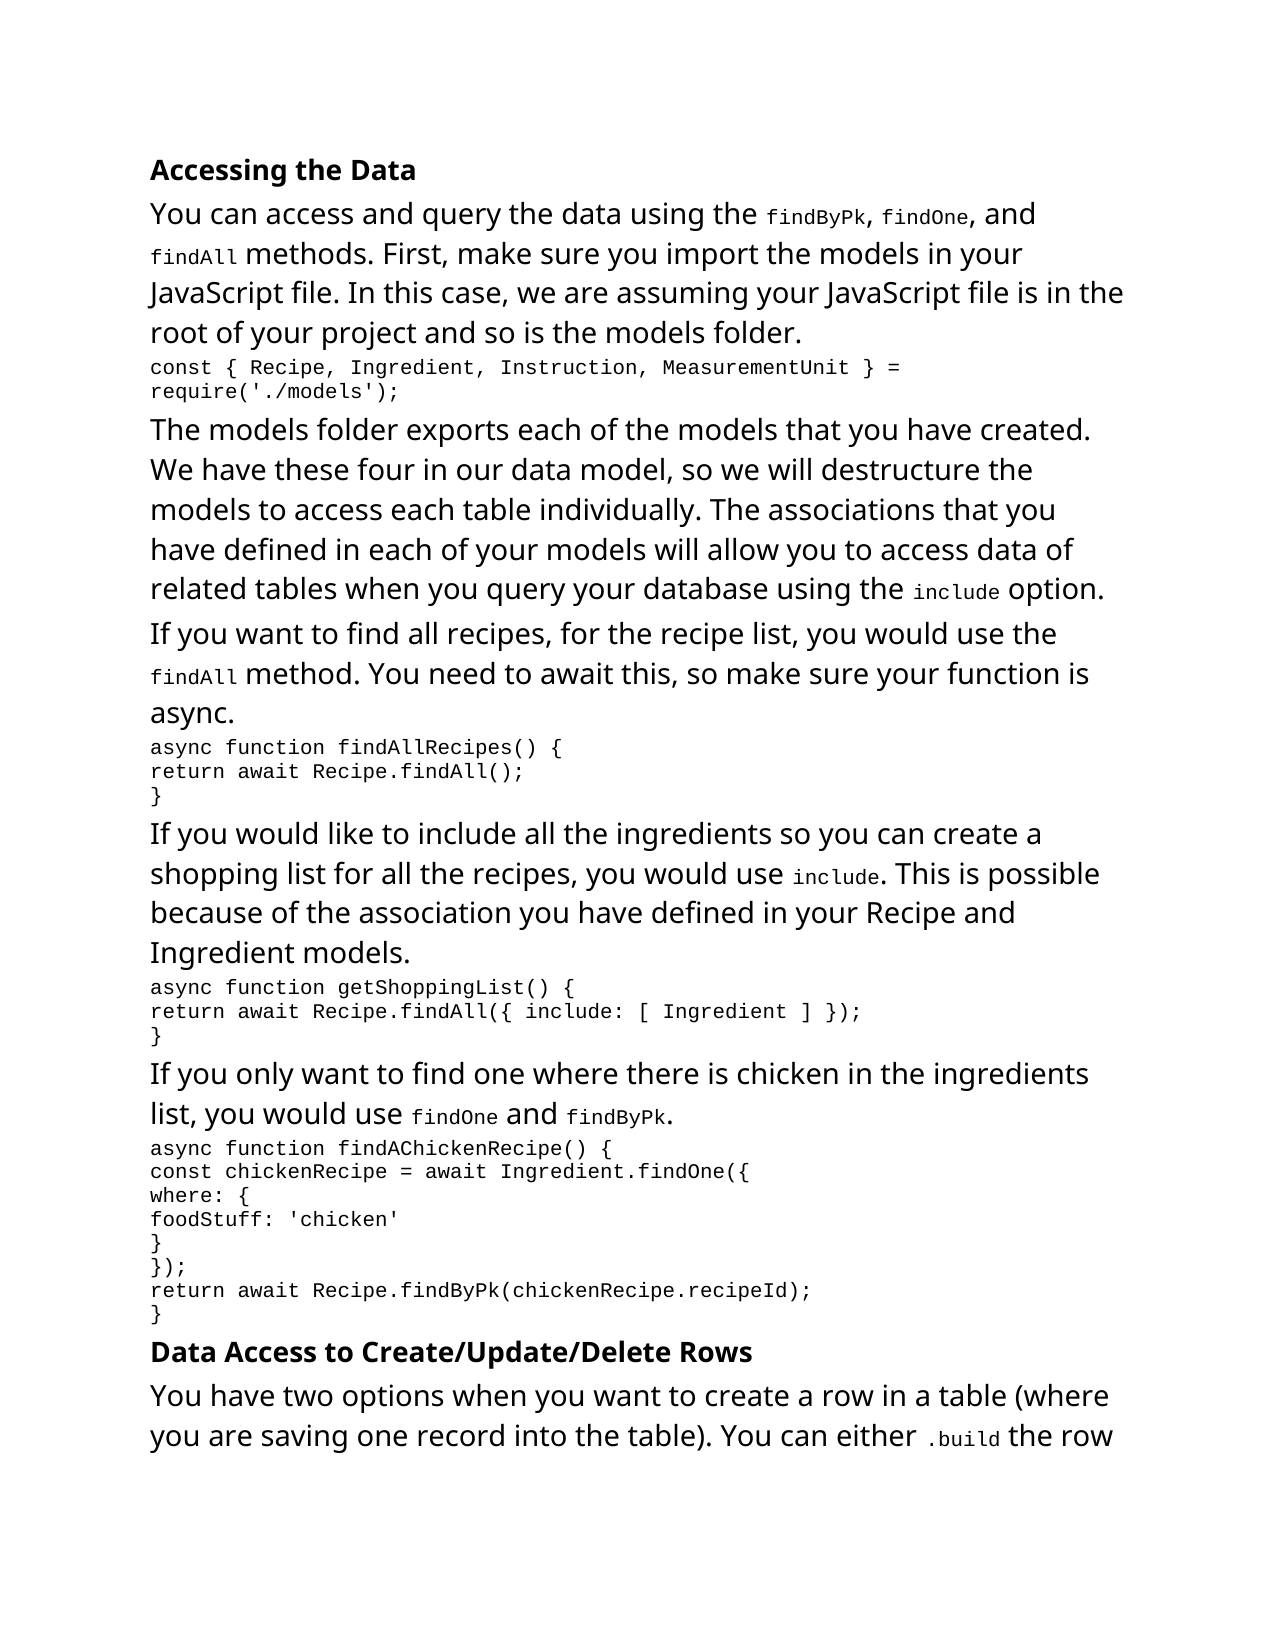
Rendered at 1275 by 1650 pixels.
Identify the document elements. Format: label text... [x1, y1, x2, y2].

text } [150, 1024, 1125, 1048]
text The models folder exports each of the models that you have created. We have these four in our data model, so we will destructure the models to access each table individually. The associations that you have defined in each of your models will allow you to access data of related tables when you query your database using the include option. [150, 410, 1125, 608]
text where: { [150, 1185, 1125, 1209]
text Data Access to Create/Update/Delete Rows [150, 1332, 1125, 1370]
text If you only want to find one where there is chicken in the ingredients list, you would use findOne and findByPk. [150, 1053, 1125, 1133]
text foodStuff: 'chicken' [150, 1209, 1125, 1232]
text const chickenRecipe = await Ingredient.findOne({ [150, 1161, 1125, 1185]
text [150, 1376, 1125, 1455]
text return await Recipe.findAll(); [150, 761, 1125, 785]
text return await Recipe.findAll({ include: [ Ingredient ] }); [150, 1001, 1125, 1024]
text Accessing the Data [150, 150, 1125, 188]
text async function findAllRecipes() { [150, 737, 1125, 761]
text If you would like to include all the ingredients so you can create a shopping list for all the recipes, you would use include. This is possible because of the association you have defined in your Recipe and Ingredient models. [150, 813, 1125, 972]
text async function getShoppingList() { [150, 977, 1125, 1001]
text You can access and query the data using the findByPk, findOne, and findAll methods. First, make sure you import the models in your JavaScript file. In this case, we are assuming your JavaScript file is in the root of your project and so is the models folder. [150, 193, 1125, 352]
text } [150, 785, 1125, 808]
text } [150, 1232, 1125, 1256]
text async function findAChickenRecipe() { [150, 1138, 1125, 1161]
text } [150, 1303, 1125, 1327]
text const { Recipe, Ingredient, Instruction, MeasurementUnit } = require('./models'); [150, 357, 1125, 404]
text If you want to find all recipes, for the recipe list, you would use the findAll method. You need to await this, so make sure your function is async. [150, 613, 1125, 732]
text }); [150, 1256, 1125, 1280]
text return await Recipe.findByPk(chickenRecipe.recipeId); [150, 1280, 1125, 1303]
